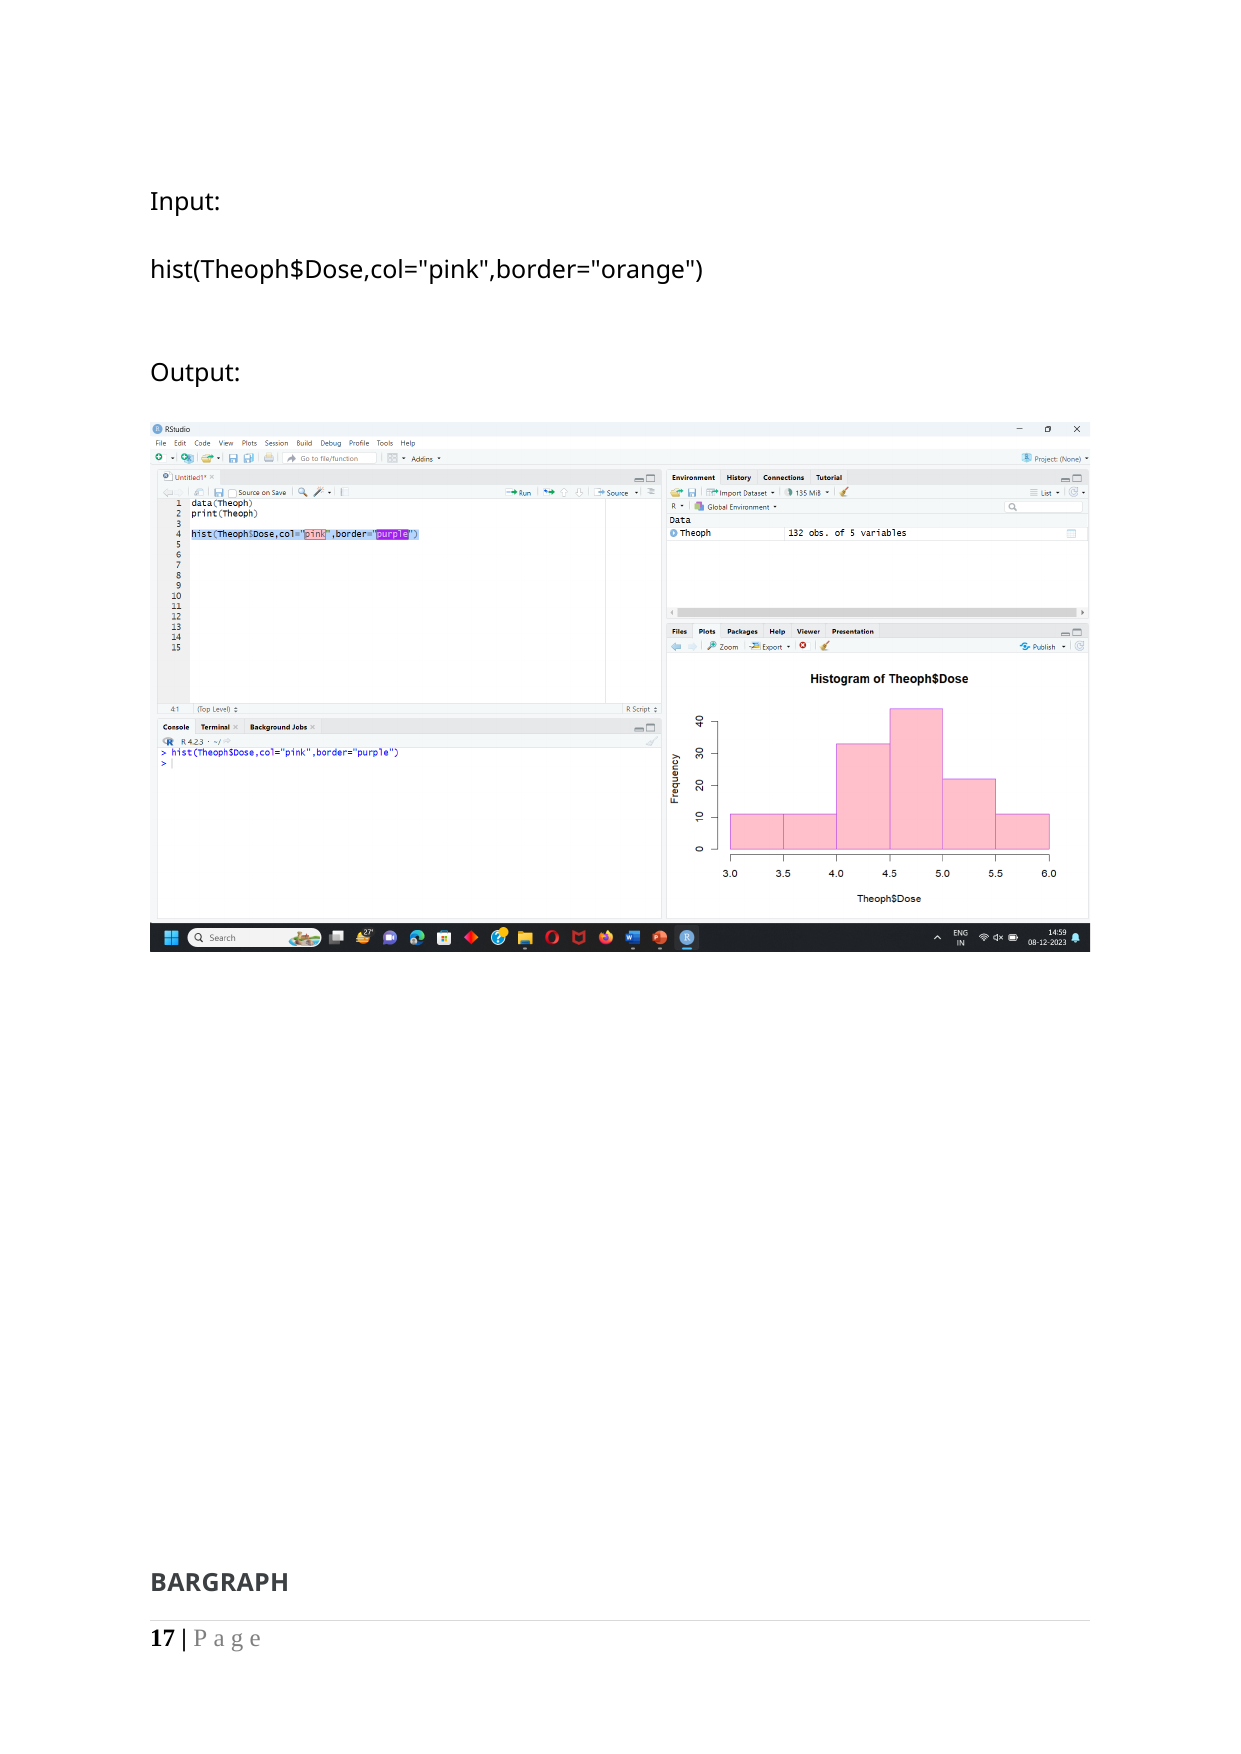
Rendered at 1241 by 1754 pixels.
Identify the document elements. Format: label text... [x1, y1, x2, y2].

text Input: [150, 184, 1090, 218]
picture [150, 422, 1091, 952]
text Output: [150, 354, 1090, 388]
text hist(Theoph$Dose,col="pink",border="orange") [150, 252, 1090, 286]
text BARGRAPH [150, 1564, 1090, 1598]
